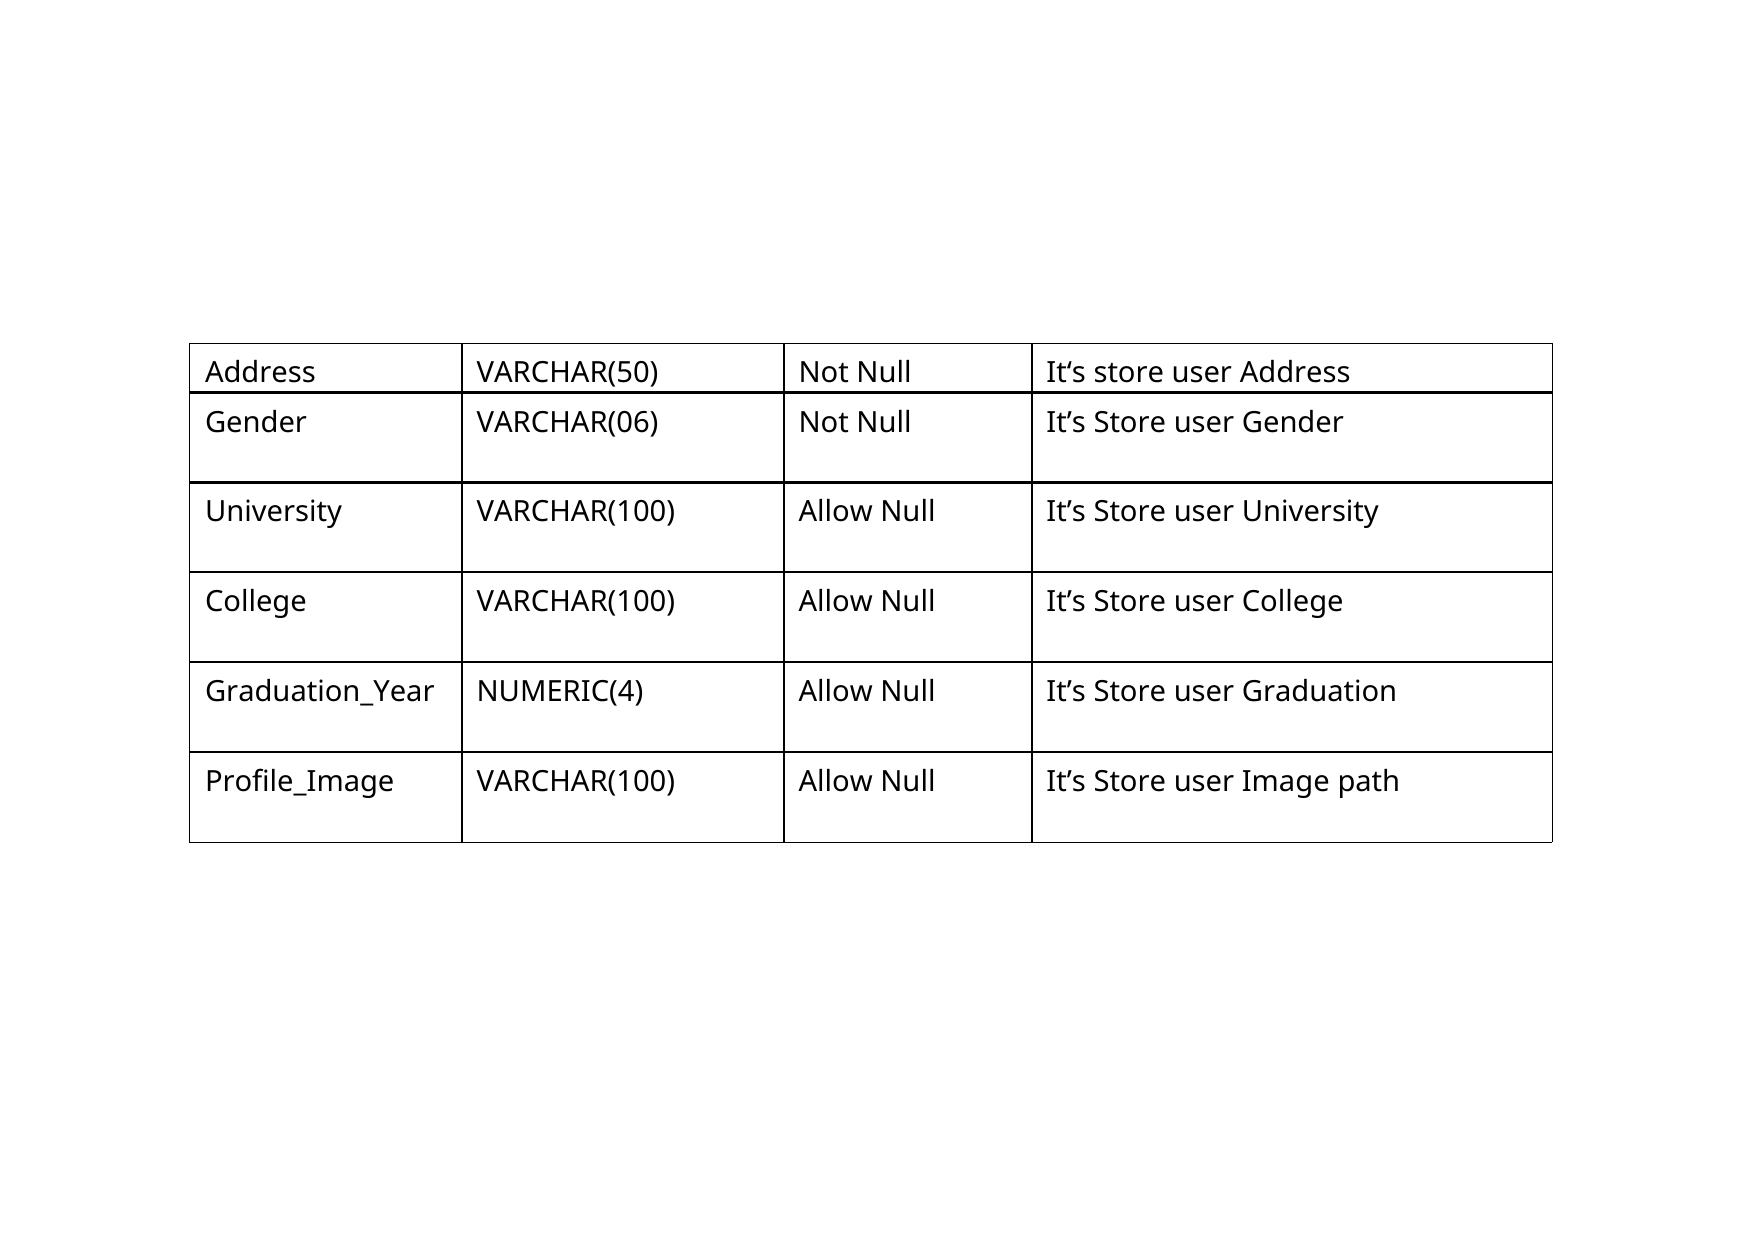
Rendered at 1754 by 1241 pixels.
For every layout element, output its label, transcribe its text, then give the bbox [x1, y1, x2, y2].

table_cell Allow Null [785, 484, 1031, 571]
table_cell Graduation_Year [190, 663, 461, 751]
table_cell Allow Null [785, 753, 1031, 842]
table_cell It’s Store user University [1033, 484, 1552, 571]
table_header Not Null [785, 344, 1031, 391]
table_header VARCHAR(50) [463, 344, 783, 391]
table_cell It’s Store user Gender [1033, 394, 1552, 481]
table_cell Profile_Image [190, 753, 461, 842]
table_cell VARCHAR(100) [463, 573, 783, 661]
table_cell It’s Store user Graduation [1033, 663, 1552, 751]
table_header It‘s store user Address [1033, 344, 1552, 391]
table_cell It’s Store user Image path [1033, 753, 1552, 842]
table_cell Not Null [785, 394, 1031, 481]
table_cell VARCHAR(100) [463, 753, 783, 842]
table_cell NUMERIC(4) [463, 663, 783, 751]
table_cell College [190, 573, 461, 661]
table_cell Allow Null [785, 573, 1031, 661]
table_cell University [190, 484, 461, 571]
table_cell VARCHAR(100) [463, 484, 783, 571]
table_cell Allow Null [785, 663, 1031, 751]
table_header Address [190, 344, 461, 391]
table_cell VARCHAR(06) [463, 394, 783, 481]
table_cell It’s Store user College [1033, 573, 1552, 661]
table_cell Gender [190, 394, 461, 481]
